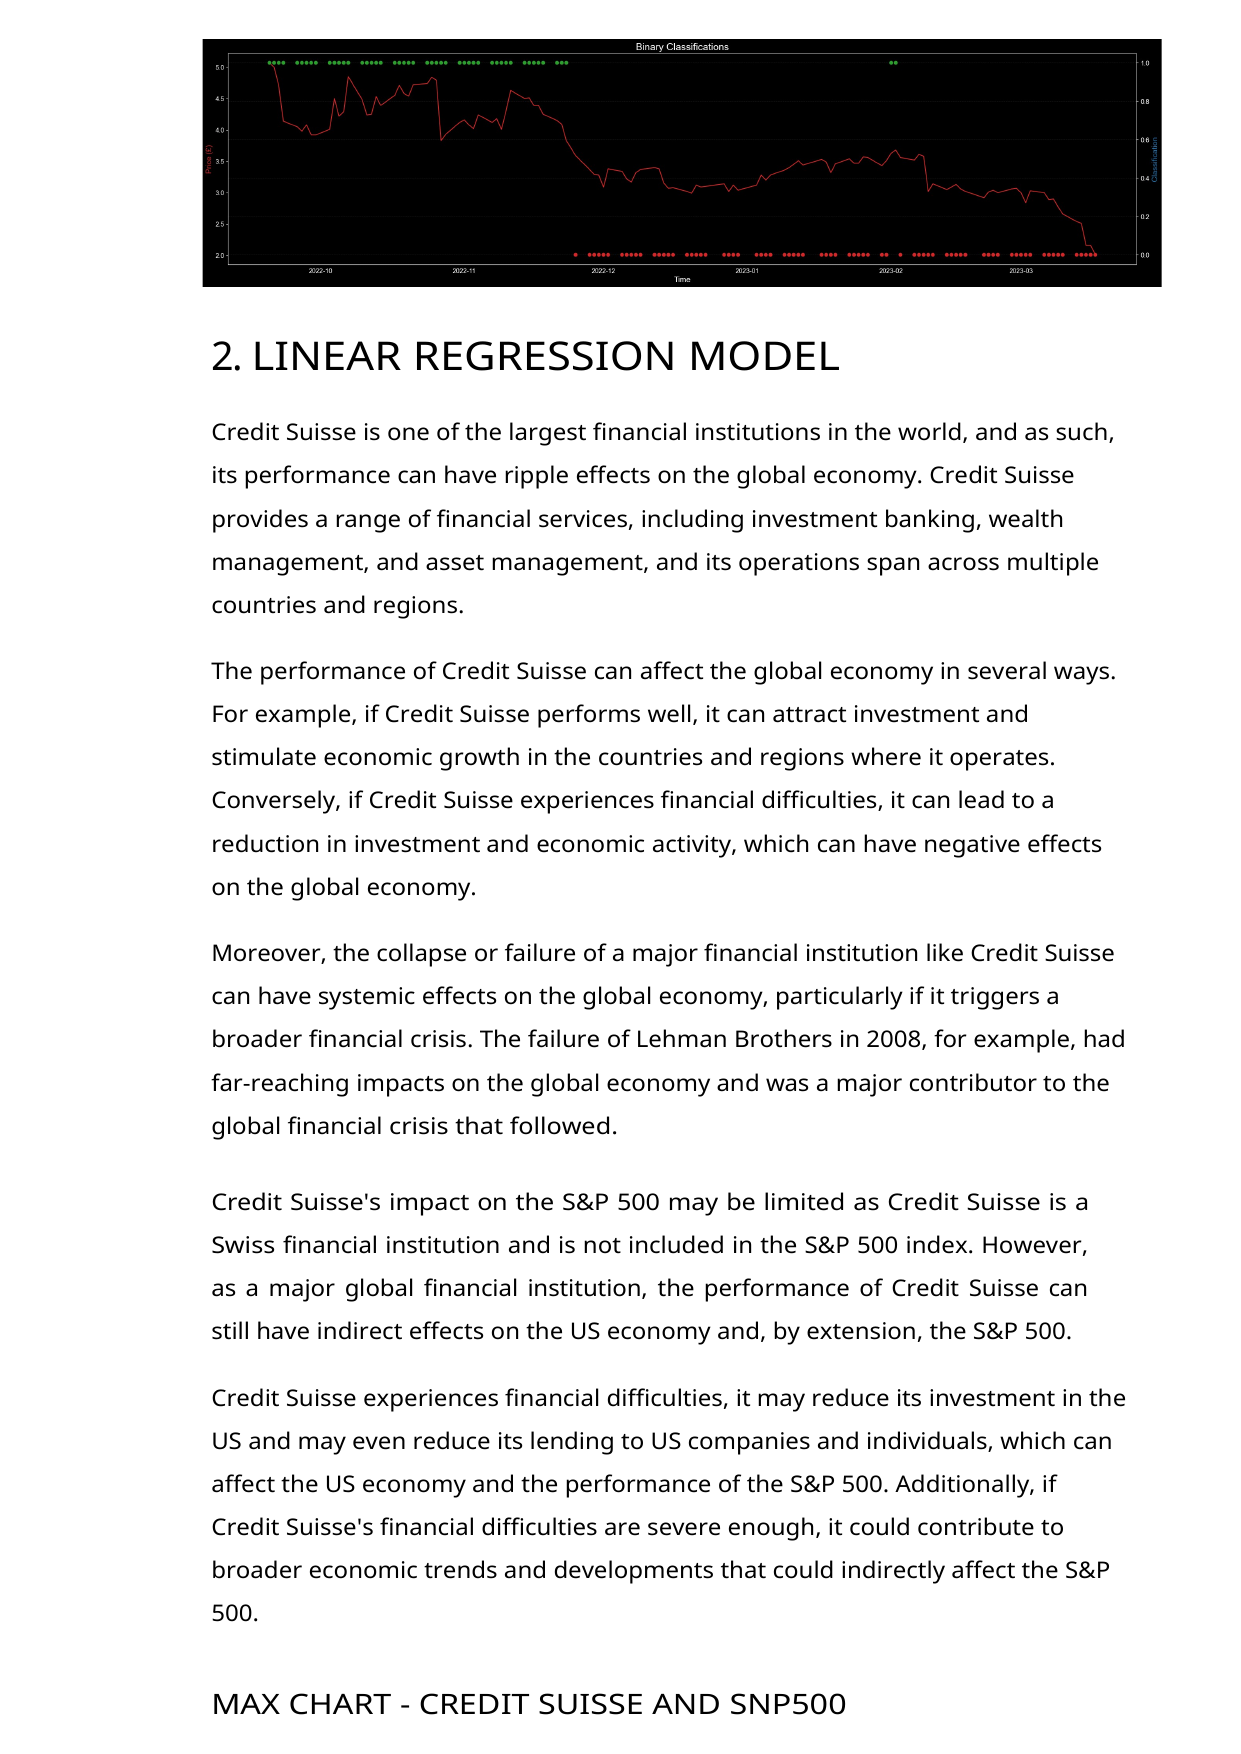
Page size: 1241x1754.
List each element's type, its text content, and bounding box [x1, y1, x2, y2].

text Credit Suisse is one of the largest financial institutions in the world, and as such, its performance can have ripple effects on the global economy. Credit Suisse provides a range of financial services, including investment banking, wealth management, and asset management, and its operations span across multiple countries and regions. [211, 416, 1124, 620]
text Credit Suisse experiences financial difficulties, it may reduce its investment in the US and may even reduce its lending to US companies and individuals, which can affect the US economy and the performance of the S&P 500. Additionally, if Credit Suisse's financial difficulties are severe enough, it could contribute to broader economic trends and developments that could indirectly affect the S&P 500. [211, 1382, 1126, 1628]
subtitle LINEAR REGRESSION MODEL [211, 328, 1178, 382]
text Credit Suisse's impact on the S&P 500 may be limited as Credit Suisse is a Swiss financial institution and is not included in the S&P 500 index. However, as a major global financial institution, the performance of Credit Suisse can still have indirect effects on the US economy and, by extension, the S&P 500. [211, 1186, 1089, 1346]
text The performance of Credit Suisse can affect the global economy in several ways. For example, if Credit Suisse performs well, it can attract investment and stimulate economic growth in the countries and regions where it operates. Conversely, if Credit Suisse experiences financial difficulties, it can lead to a reduction in investment and economic activity, which can have negative effects on the global economy. [211, 655, 1127, 902]
text Moreover, the collapse or failure of a major financial institution like Credit Suisse can have systemic effects on the global economy, particularly if it triggers a broader financial crisis. The failure of Lehman Brothers in 2008, for example, had far-reaching impacts on the global economy and was a major contributor to the global financial crisis that followed. [211, 937, 1152, 1141]
text MAX CHART - CREDIT SUISSE AND SNP500 [211, 1684, 1178, 1723]
picture [202, 39, 1162, 287]
